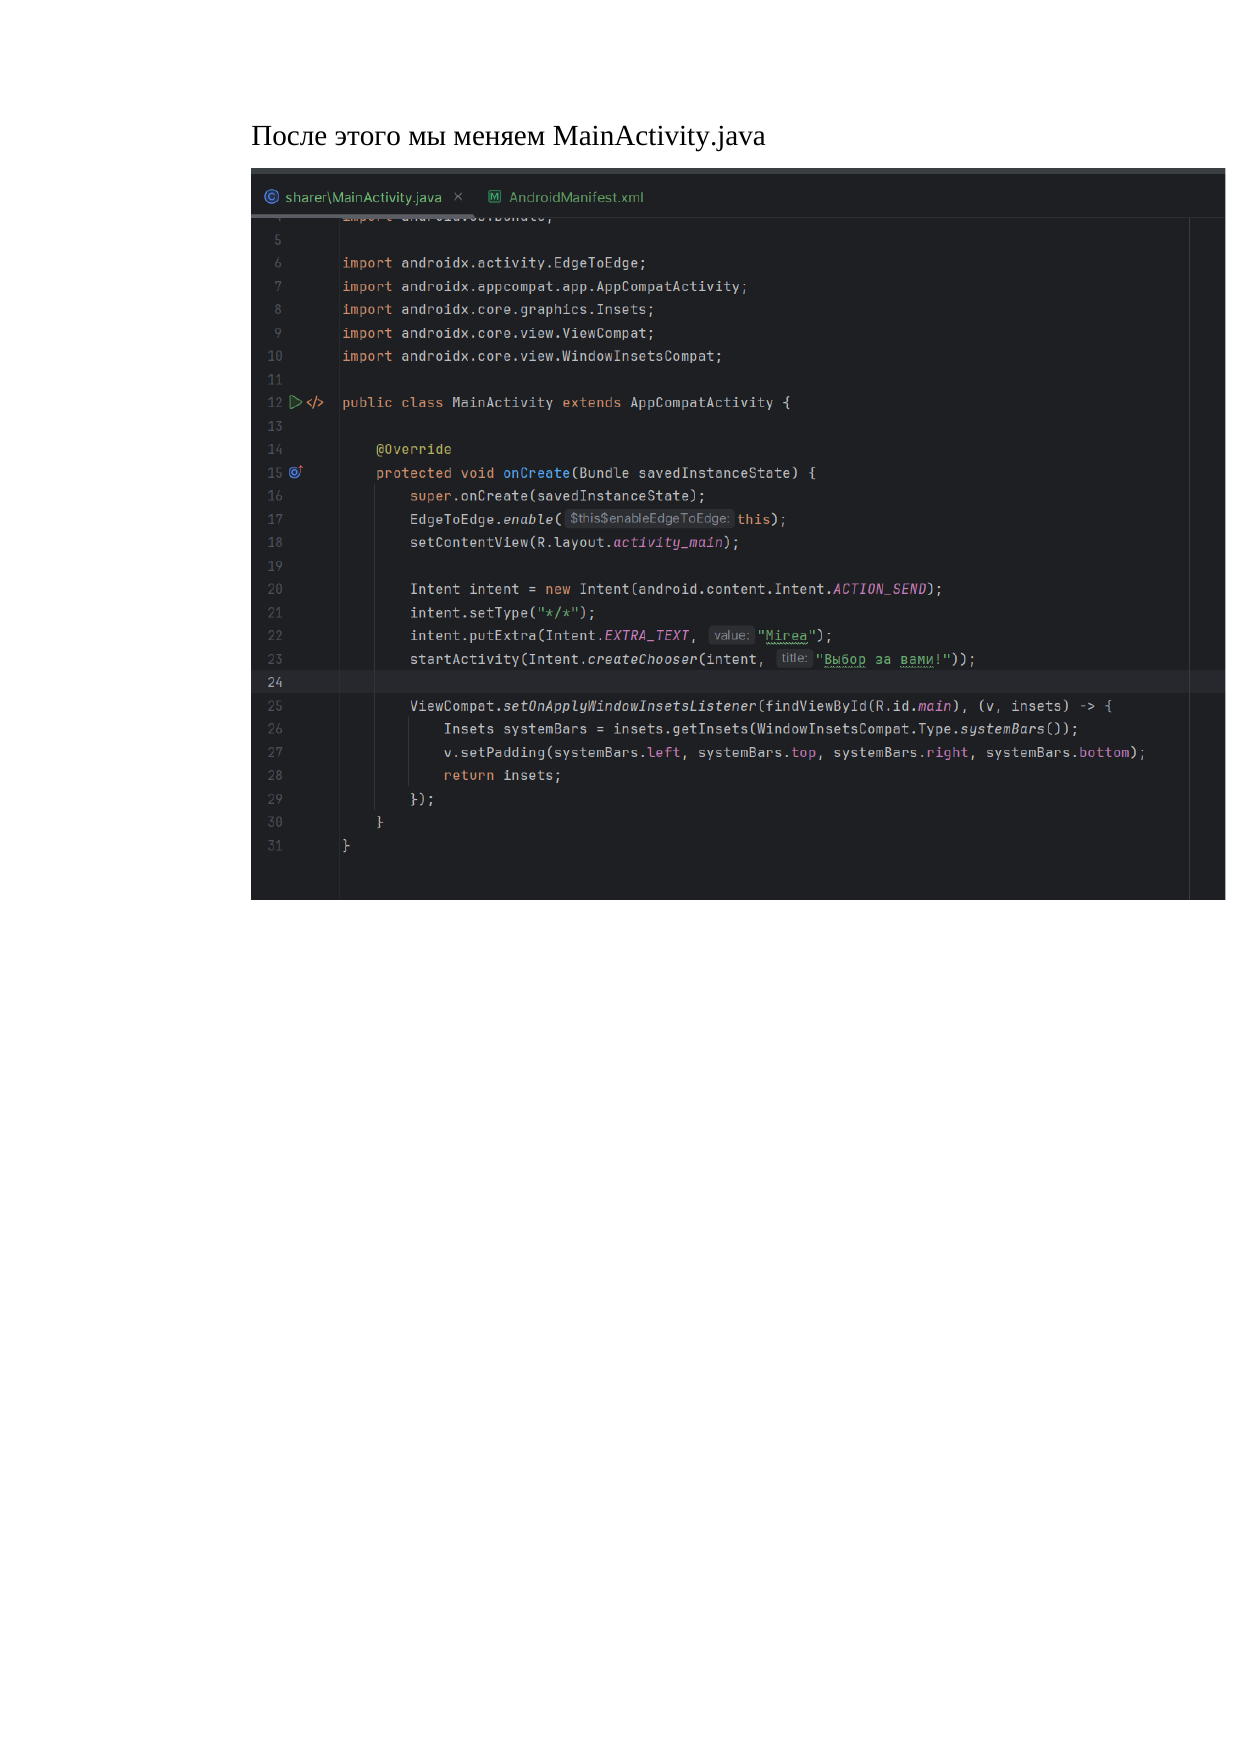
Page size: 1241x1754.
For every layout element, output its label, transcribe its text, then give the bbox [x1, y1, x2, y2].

picture [251, 168, 1226, 900]
text После этого мы меняем MainActivity.java [177, 118, 1152, 152]
